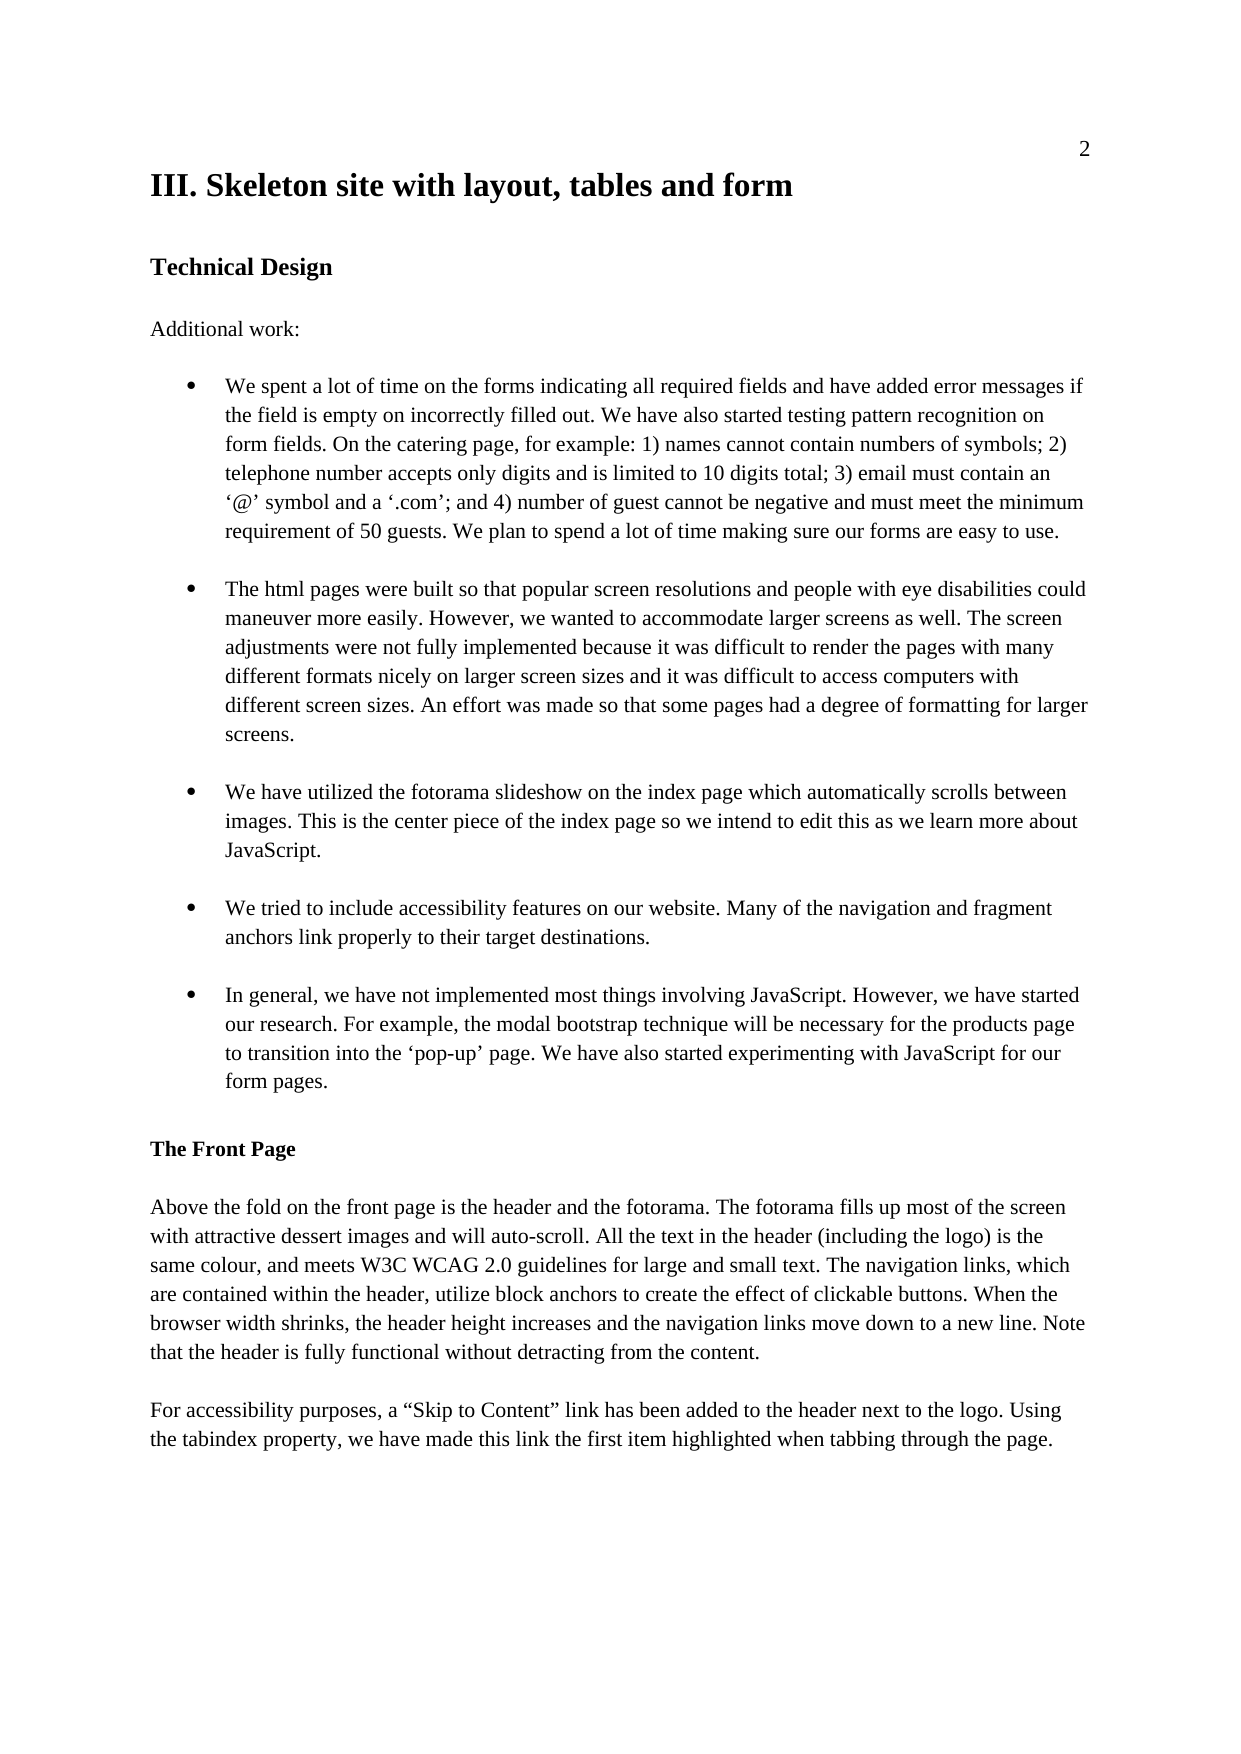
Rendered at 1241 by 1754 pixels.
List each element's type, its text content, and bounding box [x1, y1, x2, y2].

subtitle III. Skeleton site with layout, tables and form [150, 166, 1090, 204]
subtitle Technical Design [150, 252, 1090, 281]
list The html pages were built so that popular screen resolutions and people with eye disabilities could maneuver more easily. However, we wanted to accommodate larger screens as well. The screen adjustments were not fully implemented because it was difficult to render the pages with many different formats nicely on larger screen sizes and it was difficult to access computers with different screen sizes. An effort was made so that some pages had a degree of formatting for larger screens. [187, 576, 1090, 746]
list We spent a lot of time on the forms indicating all required fields and have added error messages if the field is empty on incorrectly filled out. We have also started testing pattern recognition on form fields. On the catering page, for example: 1) names cannot contain numbers of symbols; 2) telephone number accepts only digits and is limited to 10 digits total; 3) email must contain an ‘@’ symbol and a ‘.com’; and 4) number of guest cannot be negative and must meet the minimum requirement of 50 guests. We plan to spend a lot of time making sure our forms are easy to use. [187, 373, 1090, 543]
text Above the fold on the front page is the header and the fotorama. The fotorama fills up most of the screen with attractive dessert images and will auto-scroll. All the text in the header (including the logo) is the same colour, and meets W3C WCAG 2.0 guidelines for large and small text. The navigation links, which are contained within the header, utilize block anchors to create the effect of clickable buttons. When the browser width shrinks, the header height increases and the navigation links move down to a new line. Note that the header is fully functional without detracting from the content. [150, 1194, 1090, 1364]
text Additional work: [150, 316, 1090, 341]
text For accessibility purposes, a “Skip to Content” link has been added to the header next to the logo. Using the tabindex property, we have made this link the first item highlighted when tabbing through the page. [150, 1397, 1090, 1451]
list In general, we have not implemented most things involving JavaScript. However, we have started our research. For example, the modal bootstrap technique will be necessary for the products page to transition into the ‘pop-up’ page. We have also started experimenting with JavaScript for our form pages. [187, 982, 1090, 1094]
list We tried to include accessibility features on our website. Many of the navigation and fragment anchors link properly to their target destinations. [187, 895, 1090, 949]
text The Front Page [150, 1136, 1090, 1161]
list We have utilized the fotorama slideshow on the index page which automatically scrolls between images. This is the center piece of the index page so we intend to edit this as we learn more about JavaScript. [187, 779, 1090, 862]
